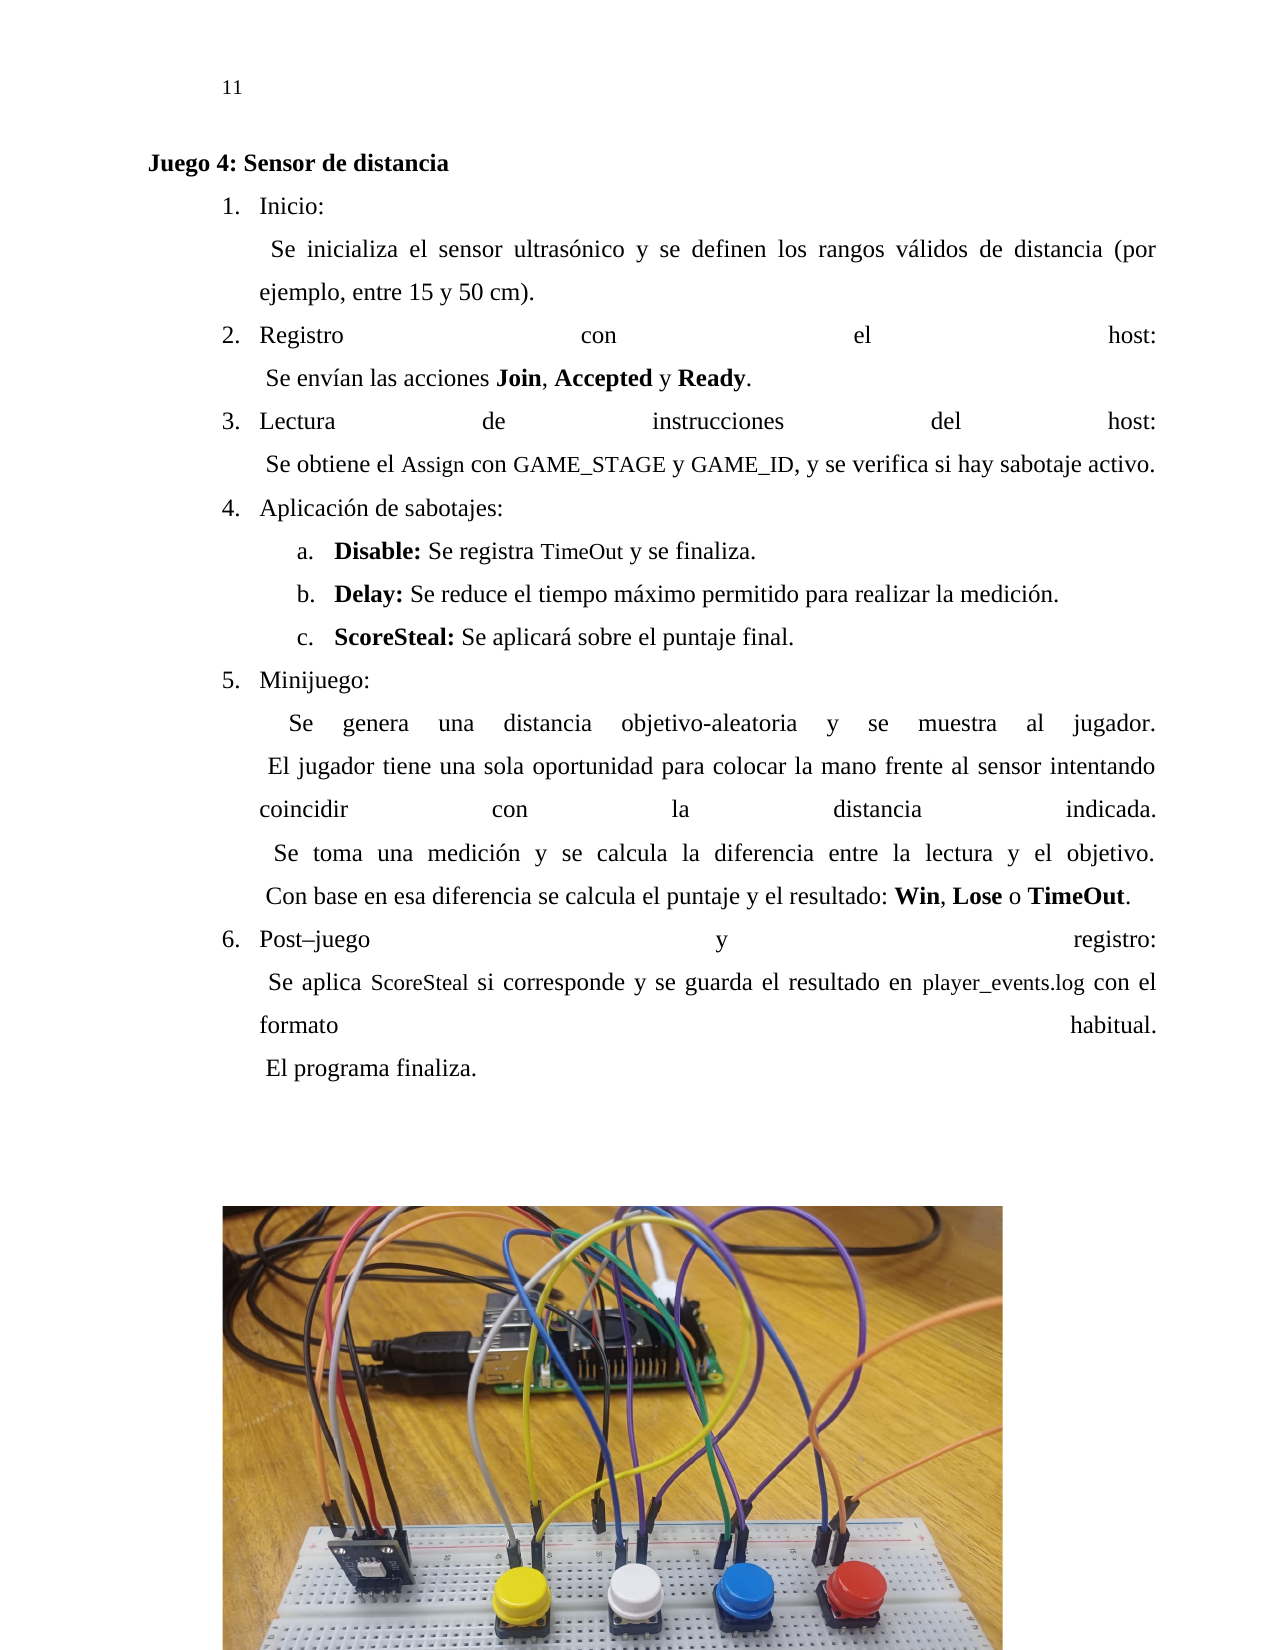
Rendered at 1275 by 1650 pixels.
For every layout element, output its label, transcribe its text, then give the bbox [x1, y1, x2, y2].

list Post–juego y registro: Se aplica ScoreSteal si corresponde y se guarda el resultado en player_events.log con el formato habitual. El programa finaliza. [222, 924, 1157, 1082]
list Lectura de instrucciones del host: Se obtiene el Assign con GAME_STAGE y GAME_ID, y se verifica si hay sabotaje activo. [222, 406, 1157, 478]
list Disable: Se registra TimeOut y se finaliza. [297, 536, 1157, 564]
list Registro con el host: Se envían las acciones Join, Accepted y Ready. [222, 320, 1157, 392]
list Inicio: Se inicializa el sensor ultrasónico y se definen los rangos válidos de distancia (por ejemplo, entre 15 y 50 cm). [222, 191, 1157, 306]
list ScoreSteal: Se aplicará sobre el puntaje final. [297, 622, 1157, 651]
list Delay: Se reduce el tiempo máximo permitido para realizar la medición. [297, 579, 1157, 608]
list Minijuego: Se genera una distancia objetivo-aleatoria y se muestra al jugador. El jugador tiene una sola oportunidad para colocar la mano frente al sensor intentando coincidir con la distancia indicada. Se toma una medición y se calcula la diferencia entre la lectura y el objetivo. Con base en esa diferencia se calcula el puntaje y el resultado: Win, Lose o TimeOut. [222, 665, 1157, 909]
list Aplicación de sabotajes: [222, 493, 1157, 521]
list Juego 4: Sensor de distancia [148, 148, 1157, 176]
picture [222, 1206, 1003, 1650]
